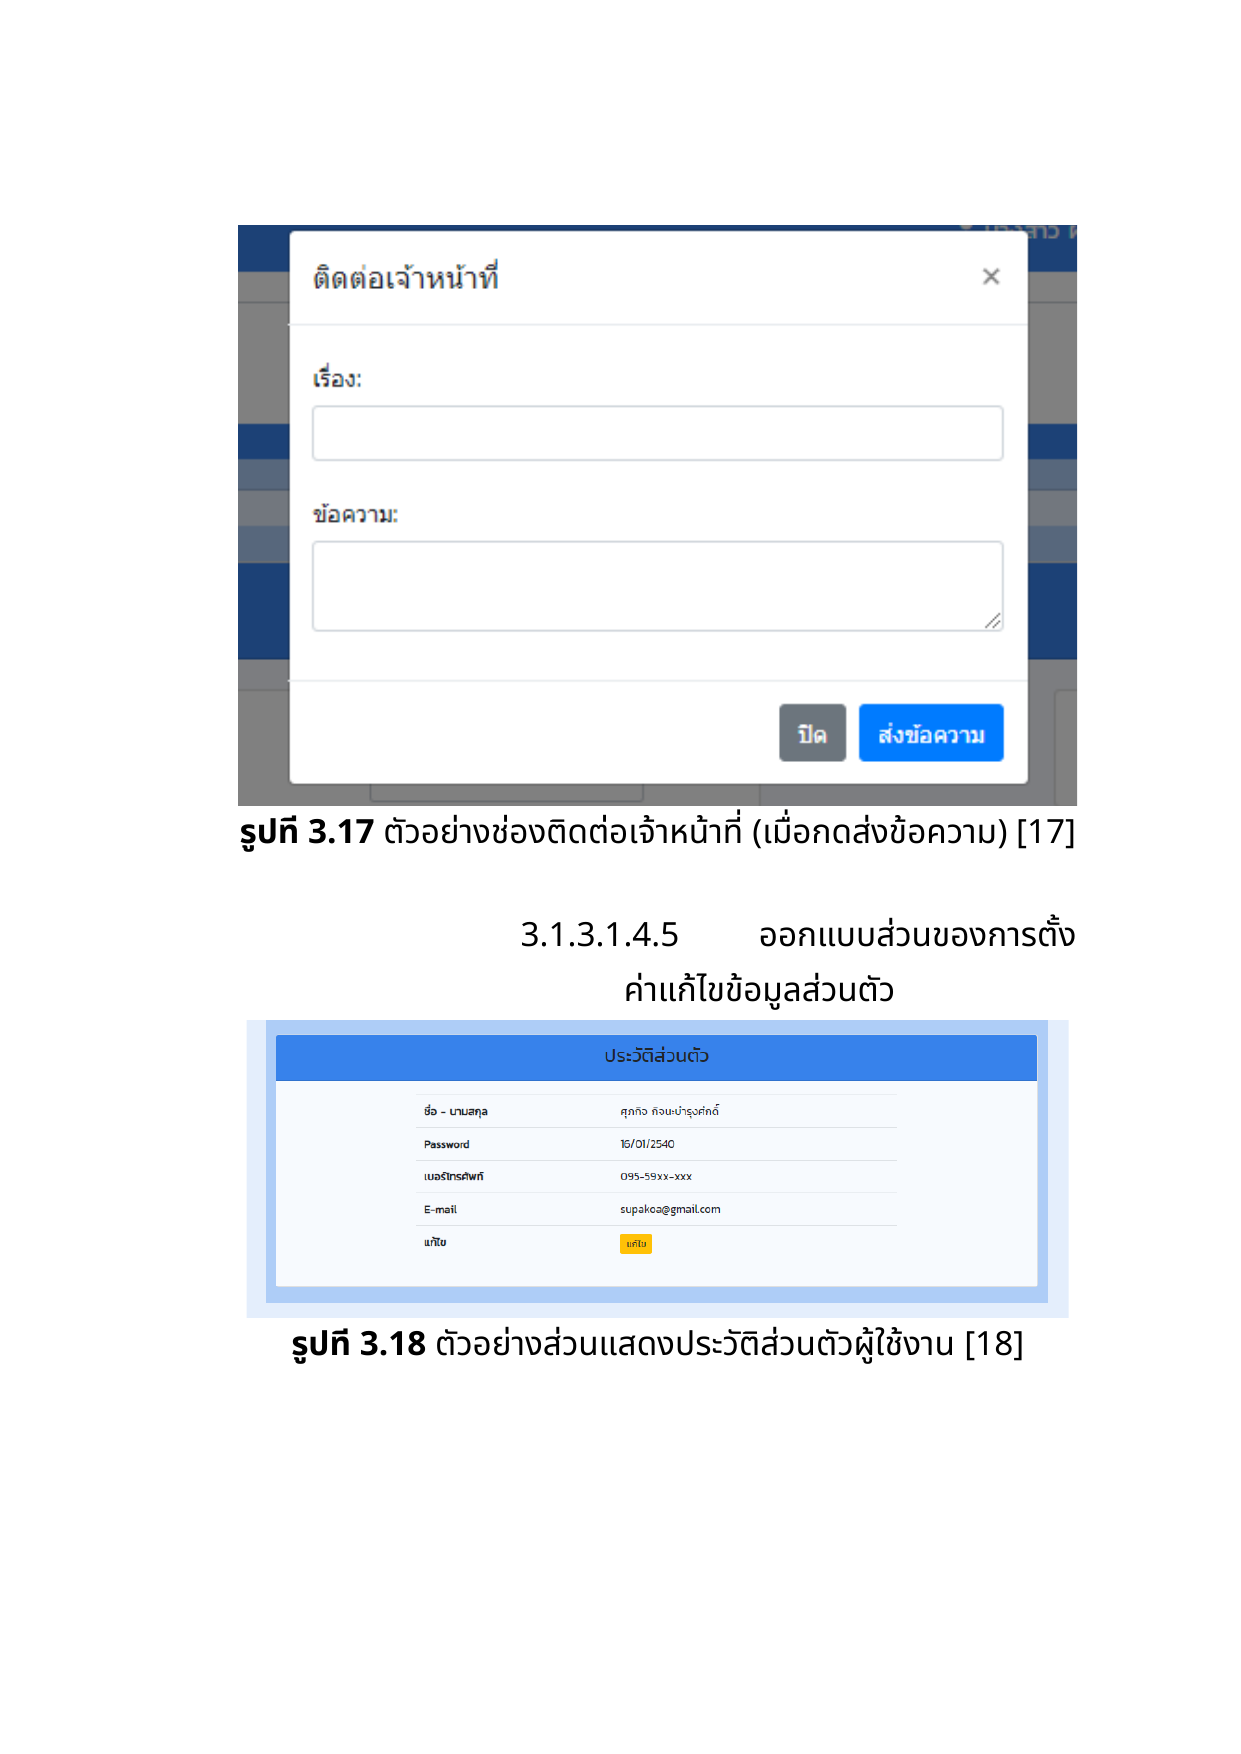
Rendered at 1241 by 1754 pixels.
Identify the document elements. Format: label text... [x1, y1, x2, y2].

picture [246, 1020, 1069, 1318]
list ออกแบบส่วนของการตั้งค่าแก้ไขข้อมูลส่วนตัว [520, 911, 1090, 1016]
text รูปที 3.17 ตัวอย่างช่องติดต่อเจ้าหน้าที่ (เมื่อกดส่งข้อความ) [17] [225, 807, 1090, 858]
text รูปที 3.18 ตัวอย่างส่วนแสดงประวัติส่วนตัวผู้ใช้งาน [18] [225, 1320, 1090, 1371]
picture [238, 225, 1078, 806]
